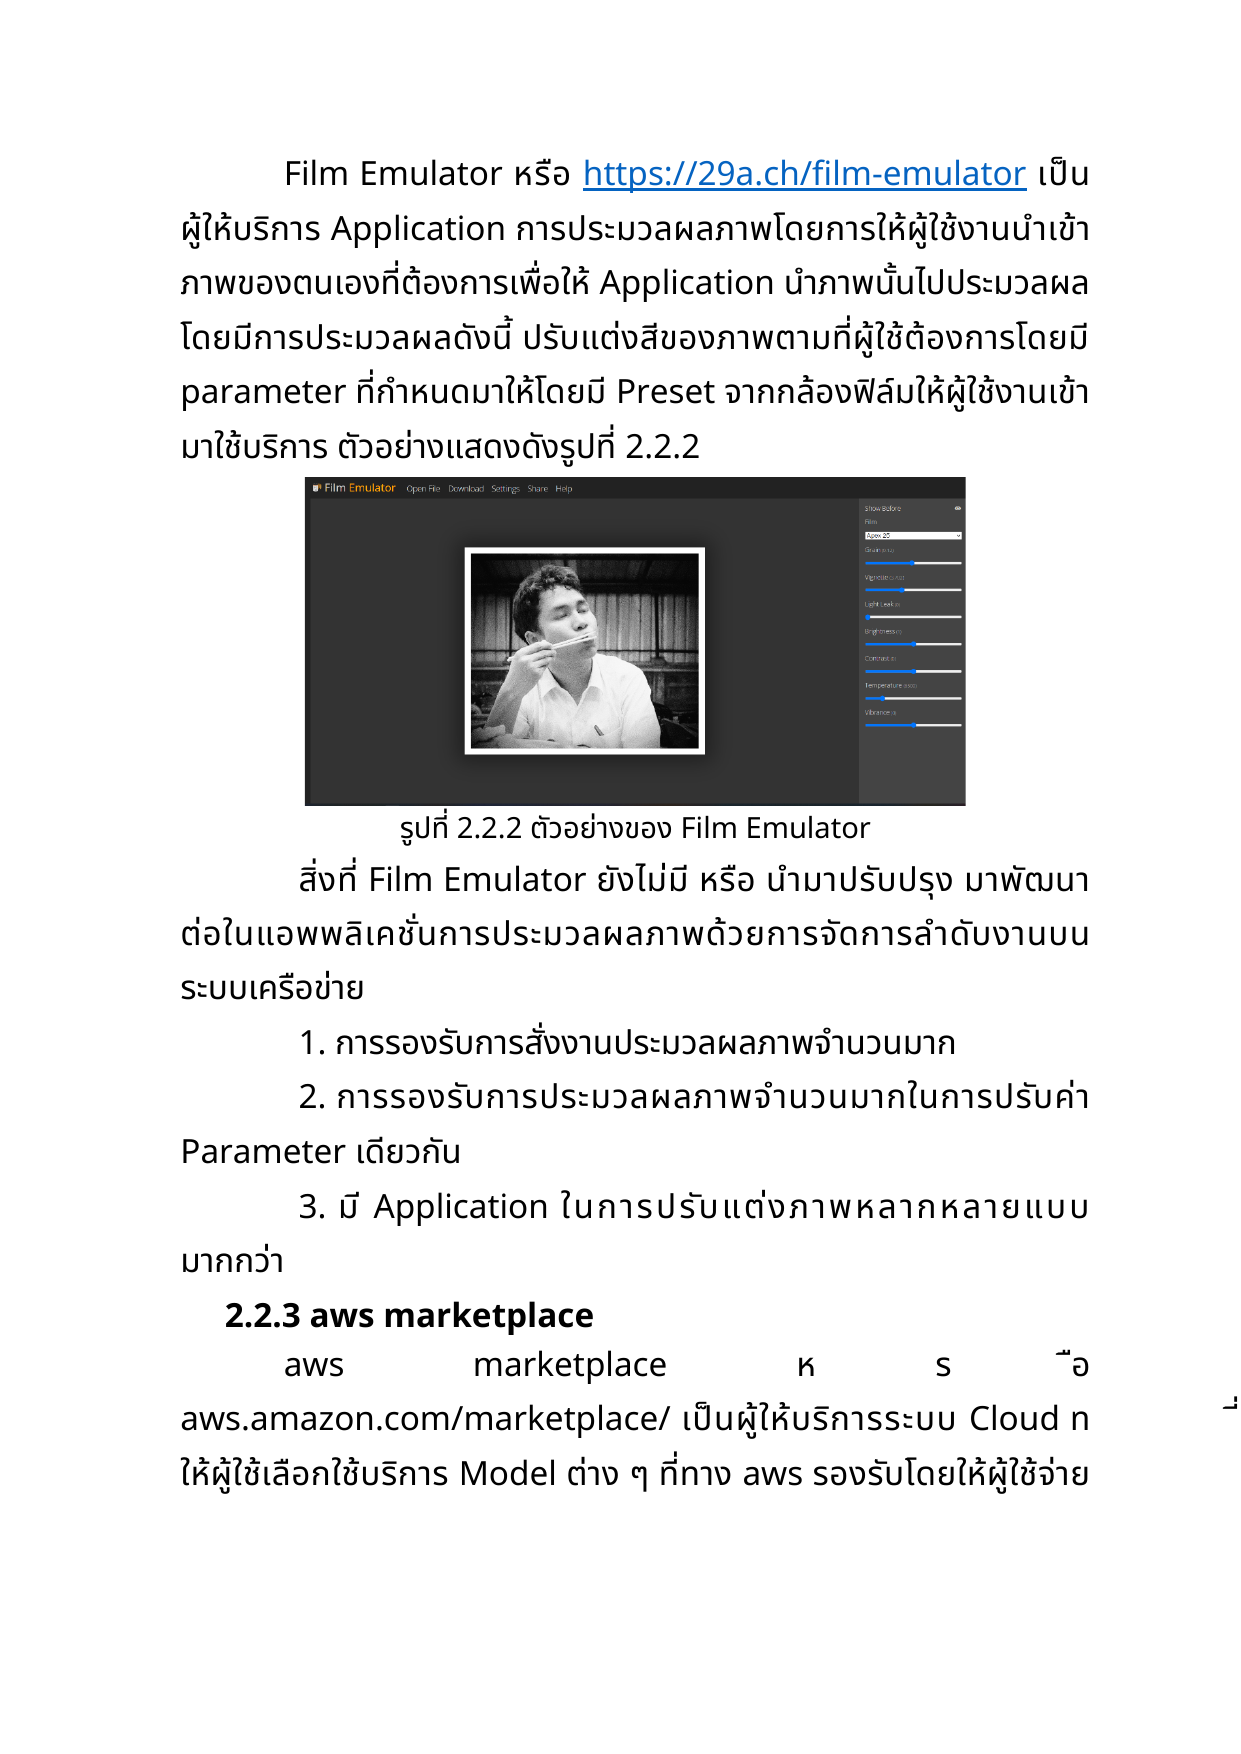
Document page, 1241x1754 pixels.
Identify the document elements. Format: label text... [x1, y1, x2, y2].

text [180, 1340, 1090, 1500]
text Film Emulator หรือ https://29a.ch/film-emulator เป็นผู้ให้บริการ Application การประมวลผลภาพโดยการให้ผู้ใช้งานนำเข้าภาพของตนเองที่ต้องการเพื่อให้ Application นำภาพนั้นไปประมวลผลโดยมีการประมวลผลดังนี้ ปรับแต่งสีของภาพตามที่ผู้ใช้ต้องการโดยมี parameter ที่กำหนดมาให้โดยมี Preset จากกล้องฟิล์มให้ผู้ใช้งานเข้ามาใช้บริการ ตัวอย่างแสดงดังรูปที่ 2.2.2 [180, 150, 1090, 473]
text 2. การรองรับการประมวลผลภาพจำนวนมากในการปรับค่า Parameter เดียวกัน [180, 1073, 1090, 1178]
text 3. มี Application ในการปรับแต่งภาพหลากหลายแบบมากกว่า [180, 1182, 1090, 1287]
text 1. การรองรับการสั่งงานประมวลผลภาพจำนวนมาก [180, 1019, 1090, 1069]
text รูปที่ 2.2.2 ตัวอย่างของ Film Emulator [180, 808, 1090, 852]
text สิ่งที่ Film Emulator ยังไม่มี หรือ นำมาปรับปรุง มาพัฒนาต่อในแอพพลิเคชั่นการประมวลผลภาพด้วยการจัดการลำดับงานบนระบบเครือข่าย [180, 855, 1090, 1015]
picture [304, 477, 966, 806]
text 2.2.3 aws marketplace [180, 1291, 1090, 1337]
